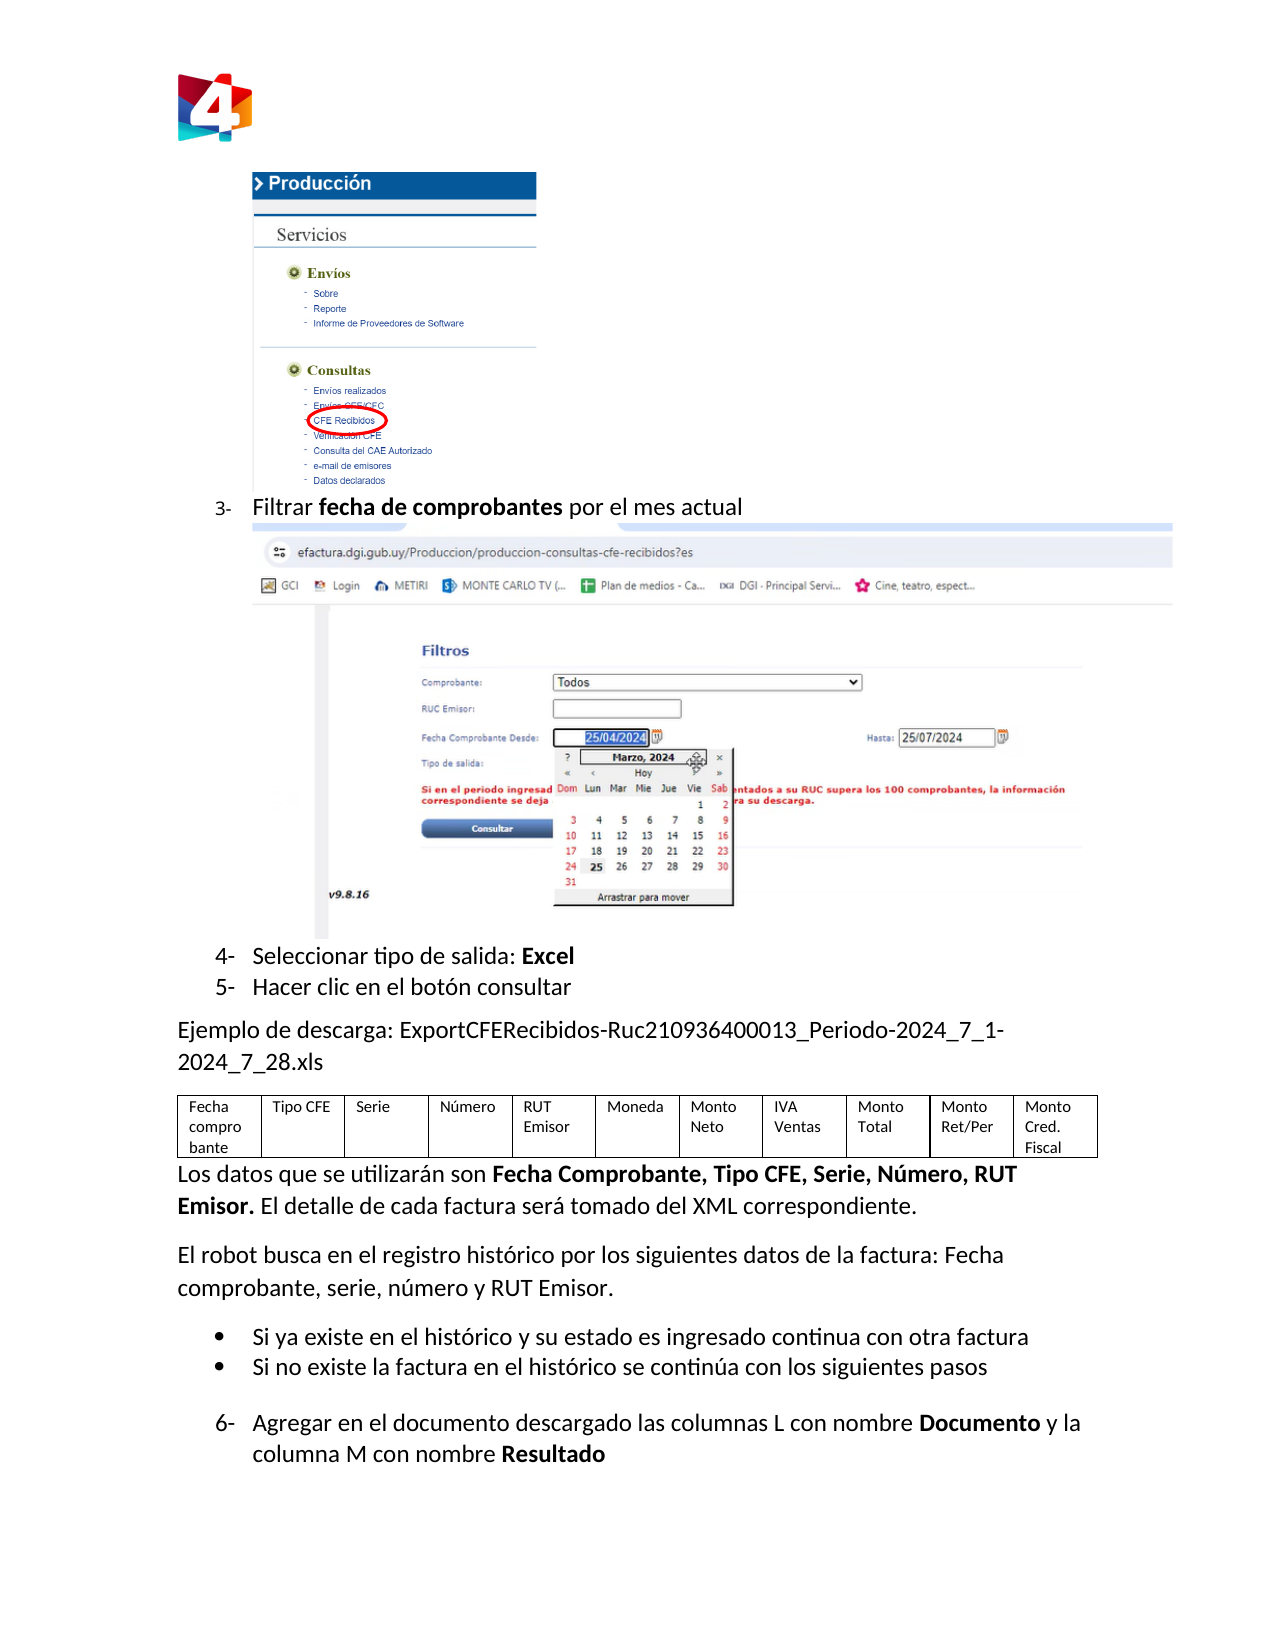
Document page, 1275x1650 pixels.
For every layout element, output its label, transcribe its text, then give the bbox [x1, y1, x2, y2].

table_header IVA Ventas [763, 1096, 846, 1157]
list Seleccionar tipo de salida: Excel [215, 940, 1098, 971]
table_header Fecha comprobante [178, 1096, 261, 1157]
table_header Moneda [596, 1096, 679, 1157]
text Ejemplo de descarga: ExportCFERecibidos-Ruc210936400013_Periodo-2024_7_1-2024_7_28.xls [177, 1014, 1098, 1077]
table_header Tipo CFE [262, 1096, 344, 1157]
table_header Serie [345, 1096, 428, 1157]
list Hacer clic en el botón consultar [215, 971, 1098, 1001]
table_header Monto Neto [680, 1096, 762, 1157]
table_header Número [429, 1096, 512, 1157]
list Si no existe la factura en el histórico se continúa con los siguientes pasos [215, 1351, 1098, 1407]
list Si ya existe en el histórico y su estado es ingresado continua con otra factura [215, 1321, 1098, 1351]
picture [252, 172, 537, 492]
text El robot busca en el registro histórico por los siguientes datos de la factura: Fecha comprobante, serie, número y RUT Emisor. [177, 1239, 1098, 1302]
table_header RUT Emisor [513, 1096, 595, 1157]
text Los datos que se utilizarán son Fecha Comprobante, Tipo CFE, Serie, Número, RUT Emisor. El detalle de cada factura será tomado del XML correspondiente. [177, 1158, 1098, 1221]
picture [177, 73, 253, 142]
list Agregar en el documento descargado las columnas L con nombre Documento y la columna M con nombre Resultado [215, 1407, 1098, 1468]
picture [252, 523, 1173, 939]
table_header Monto Total [847, 1096, 929, 1157]
table_header Monto Cred. Fiscal [1014, 1096, 1097, 1157]
table_header Monto Ret/Per [931, 1096, 1013, 1157]
